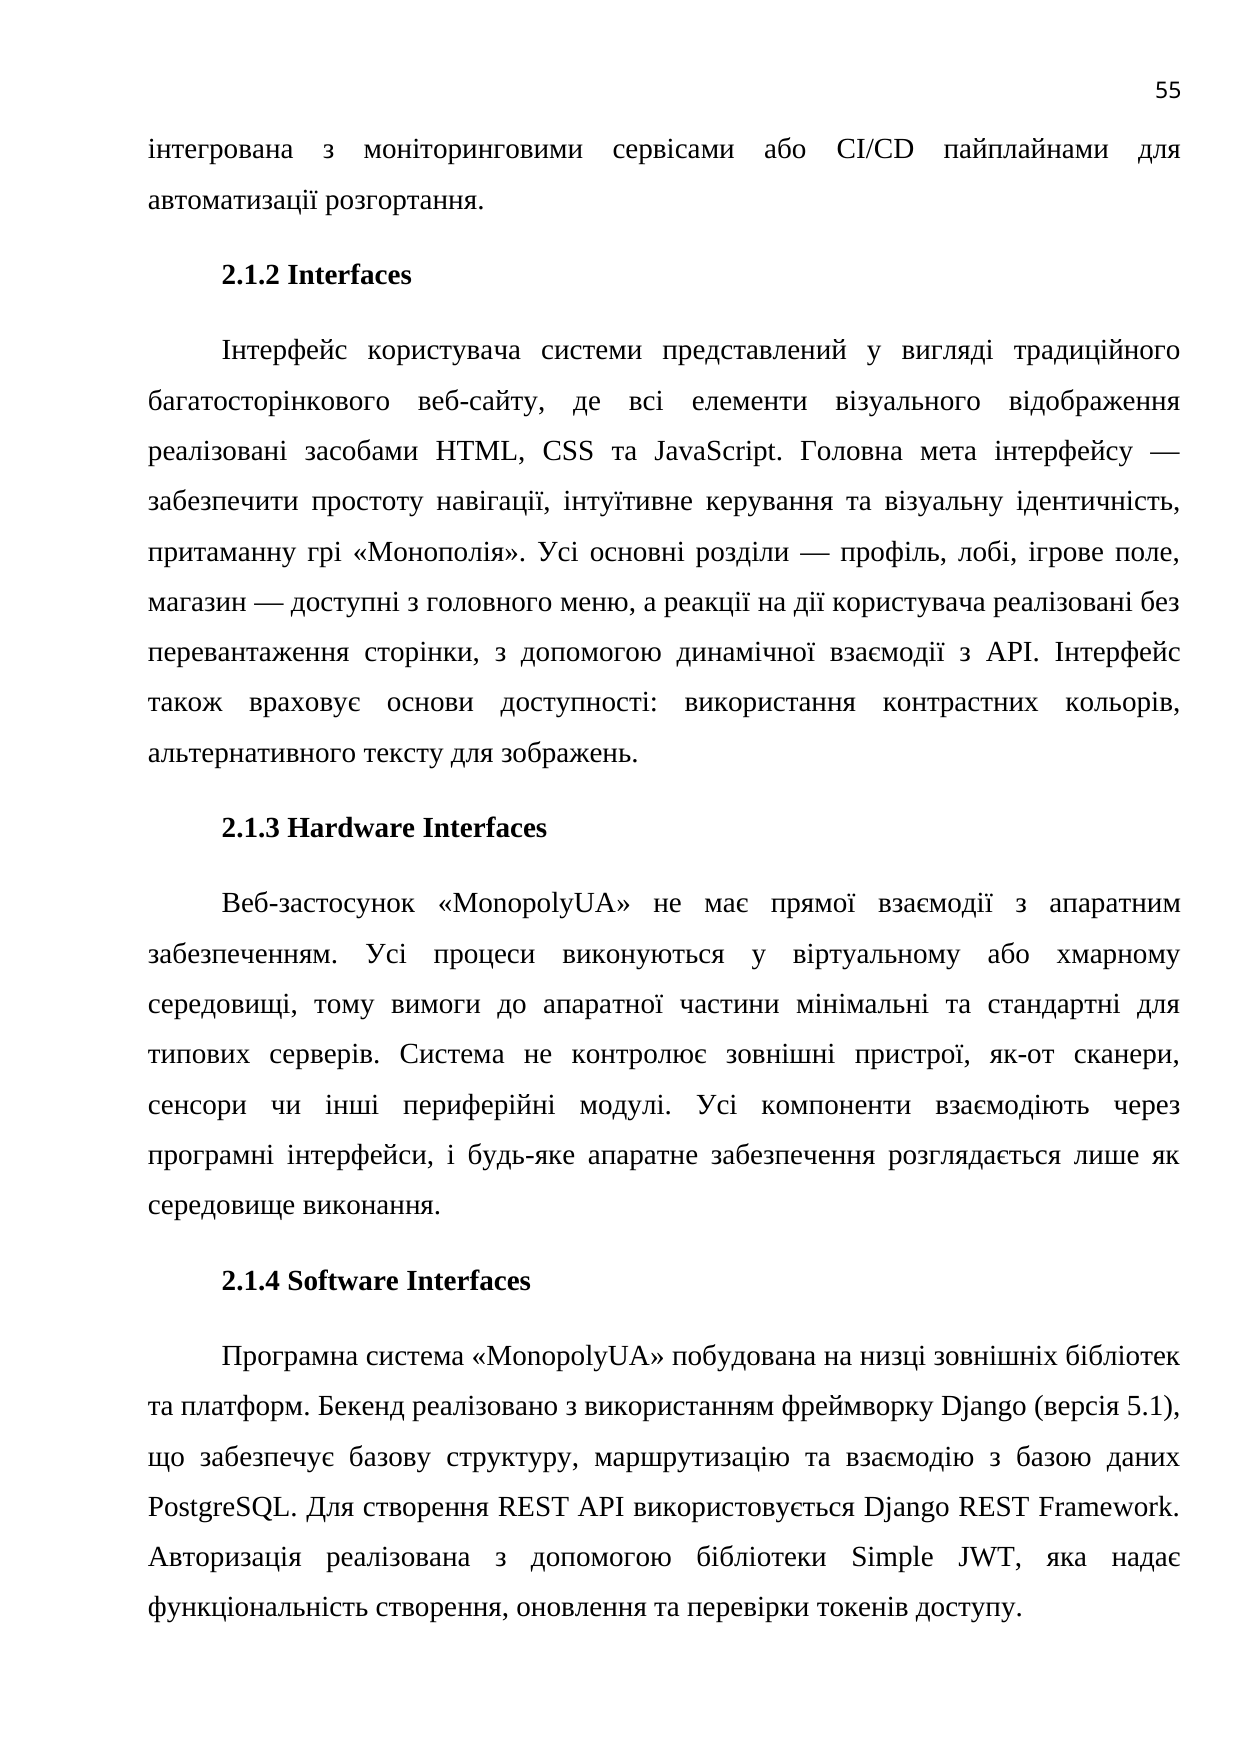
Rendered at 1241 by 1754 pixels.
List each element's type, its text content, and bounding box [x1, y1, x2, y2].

text Інтерфейс користувача системи представлений у вигляді традиційного багатосторінкового веб-сайту, де всі елементи візуального відображення реалізовані засобами HTML, CSS та JavaScript. Головна мета інтерфейсу — забезпечити простоту навігації, інтуїтивне керування та візуальну ідентичність, притаманну грі «Монополія». Усі основні розділи — профіль, лобі, ігрове поле, магазин — доступні з головного меню, а реакції на дії користувача реалізовані без перевантаження сторінки, з допомогою динамічної взаємодії з API. Інтерфейс також враховує основи доступності: використання контрастних кольорів, альтернативного тексту для зображень. [148, 332, 1181, 768]
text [148, 131, 1181, 215]
text 2.1.3 Hardware Interfaces [148, 810, 1181, 844]
text 2.1.2 Interfaces [148, 257, 1181, 291]
text 2.1.4 Software Interfaces [148, 1263, 1181, 1296]
text Програмна система «MonopolyUA» побудована на низці зовнішніх бібліотек та платформ. Бекенд реалізовано з використанням фреймворку Django (версія 5.1), що забезпечує базову структуру, маршрутизацію та взаємодію з базою даних PostgreSQL. Для створення REST API використовується Django REST Framework. Авторизація реалізована з допомогою бібліотеки Simple JWT, яка надає функціональність створення, оновлення та перевірки токенів доступу. [148, 1338, 1181, 1623]
text Веб-застосунок «MonopolyUA» не має прямої взаємодії з апаратним забезпеченням. Усі процеси виконуються у віртуальному або хмарному середовищі, тому вимоги до апаратної частини мінімальні та стандартні для типових серверів. Система не контролює зовнішні пристрої, як-от сканери, сенсори чи інші периферійні модулі. Усі компоненти взаємодіють через програмні інтерфейси, і будь-яке апаратне забезпечення розглядається лише як середовище виконання. [148, 886, 1181, 1221]
